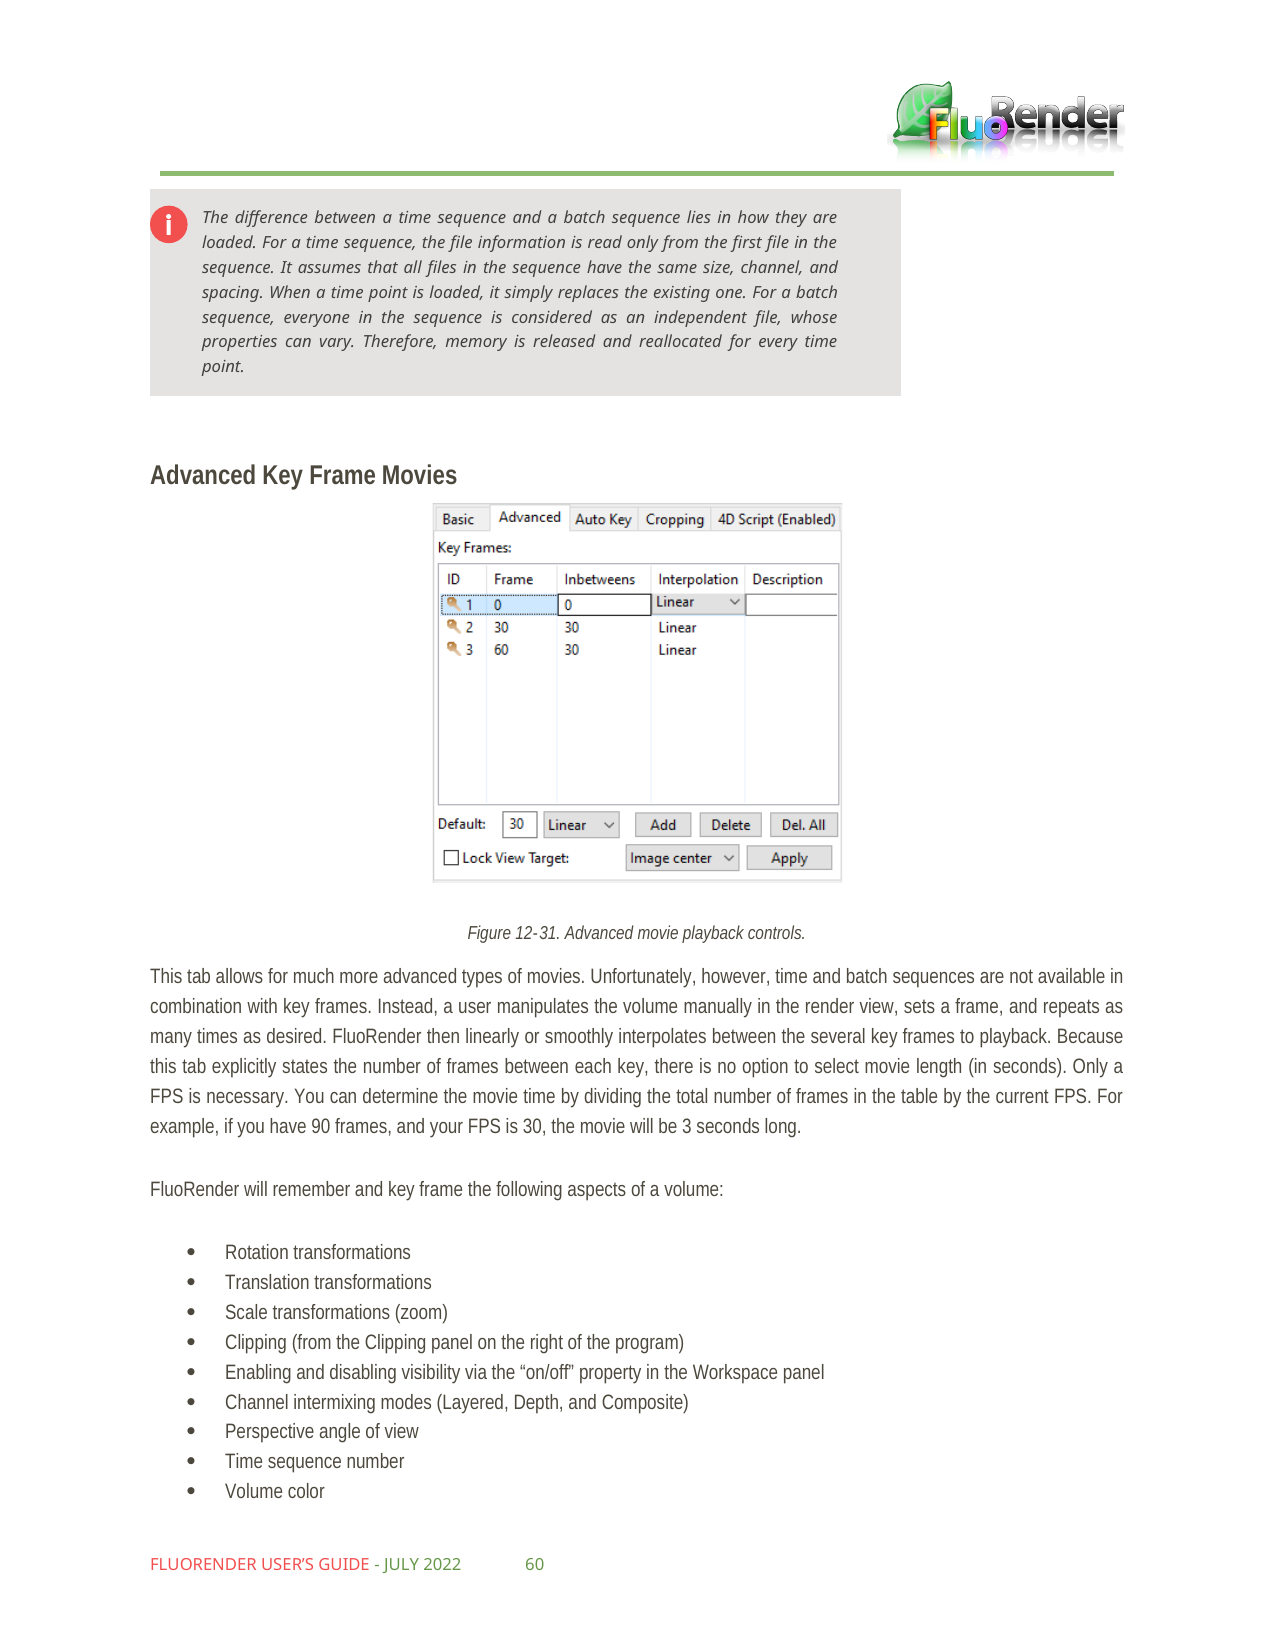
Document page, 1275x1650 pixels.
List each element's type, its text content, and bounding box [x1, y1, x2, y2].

picture [432, 503, 843, 883]
list Enabling and disabling visibility via the “on/off” property in the Workspace panel [187, 1360, 1125, 1384]
list Translation transformations [187, 1270, 1125, 1294]
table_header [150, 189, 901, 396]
list Time sequence number [187, 1449, 1125, 1473]
text This tab allows for much more advanced types of movies. Unfortunately, however, time and batch sequences are not available in combination with key frames. Instead, a user manipulates the volume manually in the render view, sets a frame, and repeats as many times as desired. FluoRender then linearly or smoothly interpolates between the several key frames to playback. Because this tab explicitly states the number of frames between each key, there is no option to select movie length (in seconds). Only a FPS is necessary. You can determine the movie time by dividing the total number of frames in the table by the current FPS. For example, if you have 90 frames, and your FPS is 30, the movie will be 3 seconds long. [150, 964, 1125, 1138]
list Volume color [187, 1479, 1125, 1503]
list Scale transformations (zoom) [187, 1300, 1125, 1324]
list Channel intermixing modes (Layered, Depth, and Composite) [187, 1389, 1125, 1413]
text FluoRender will remember and key frame the following aspects of a volume: [150, 1177, 1125, 1201]
picture [887, 75, 1125, 165]
list Perspective angle of view [187, 1419, 1125, 1443]
list Clipping (from the Clipping panel on the right of the program) [187, 1330, 1125, 1354]
subtitle Advanced Key Frame Movies [150, 459, 1125, 491]
list Rotation transformations [187, 1240, 1125, 1264]
